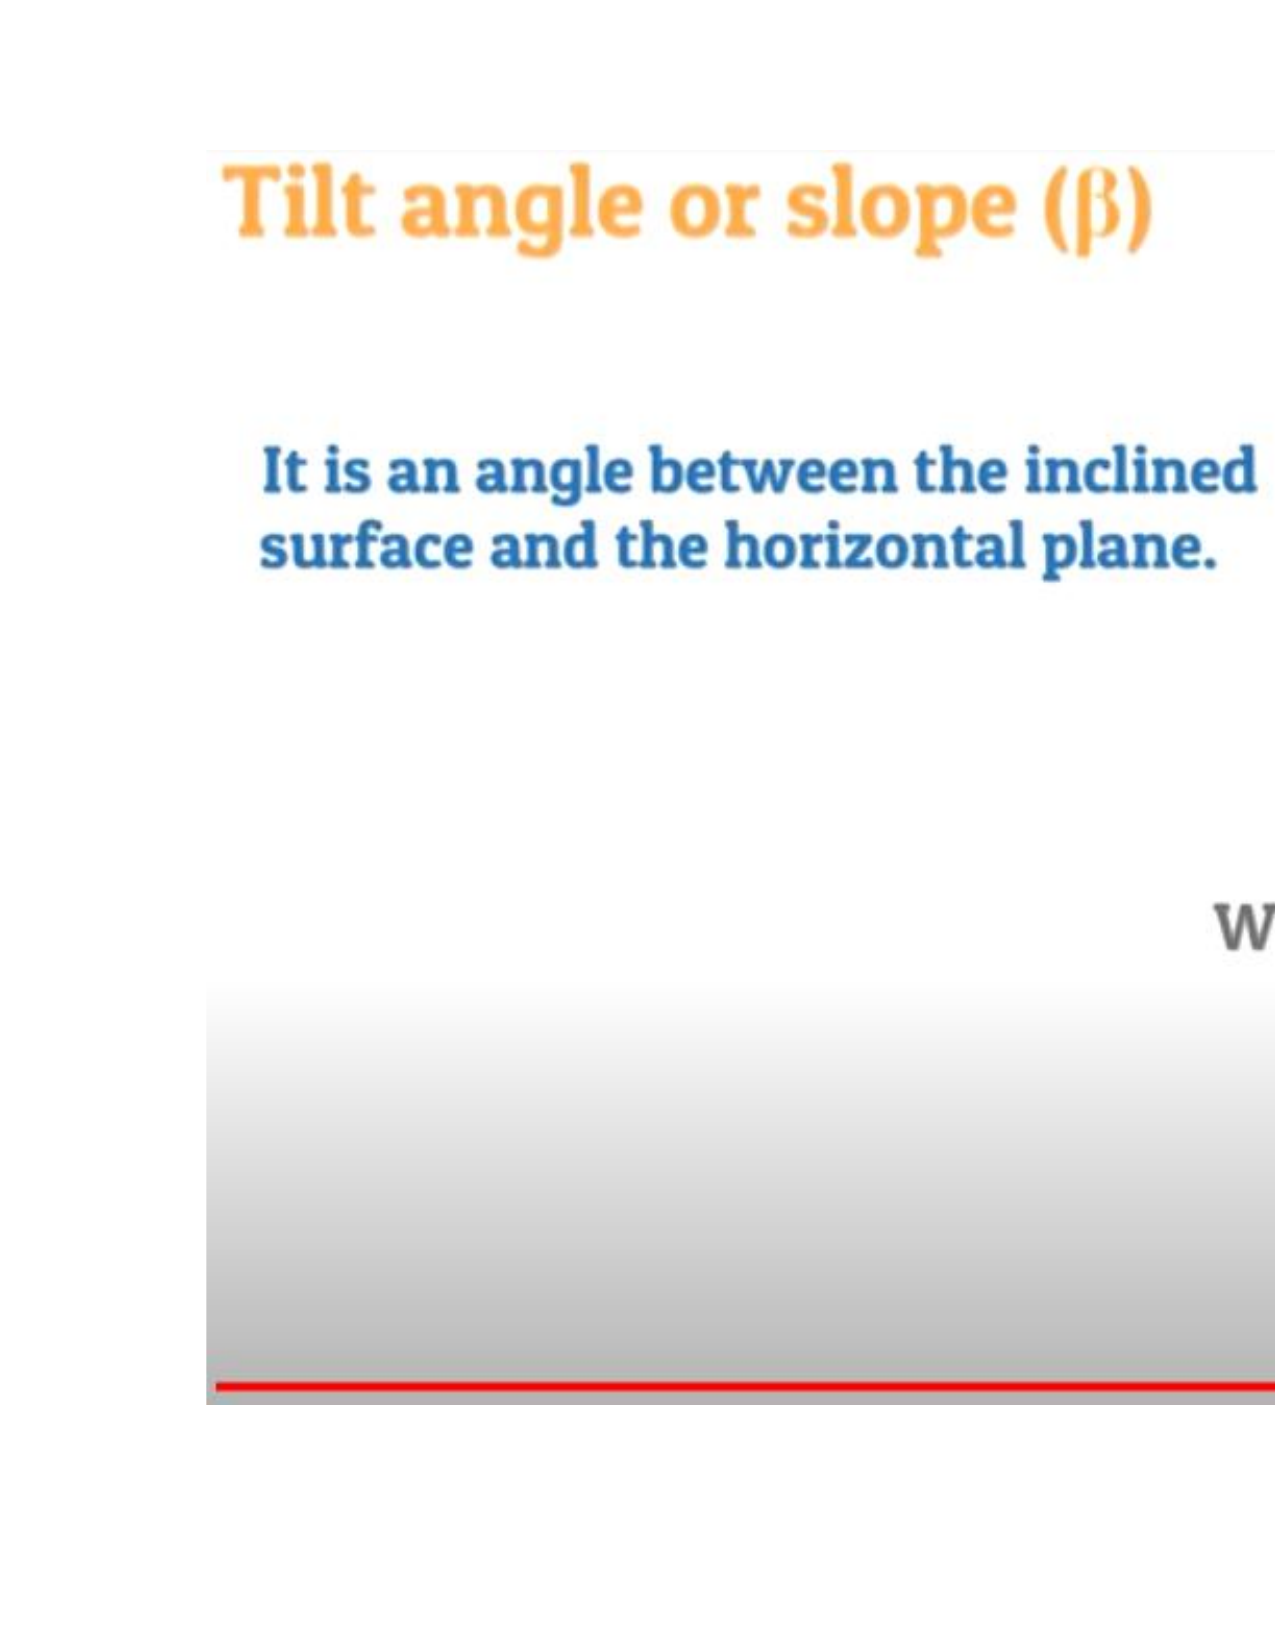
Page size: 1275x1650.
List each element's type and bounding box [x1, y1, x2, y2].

picture [206, 150, 1275, 1405]
